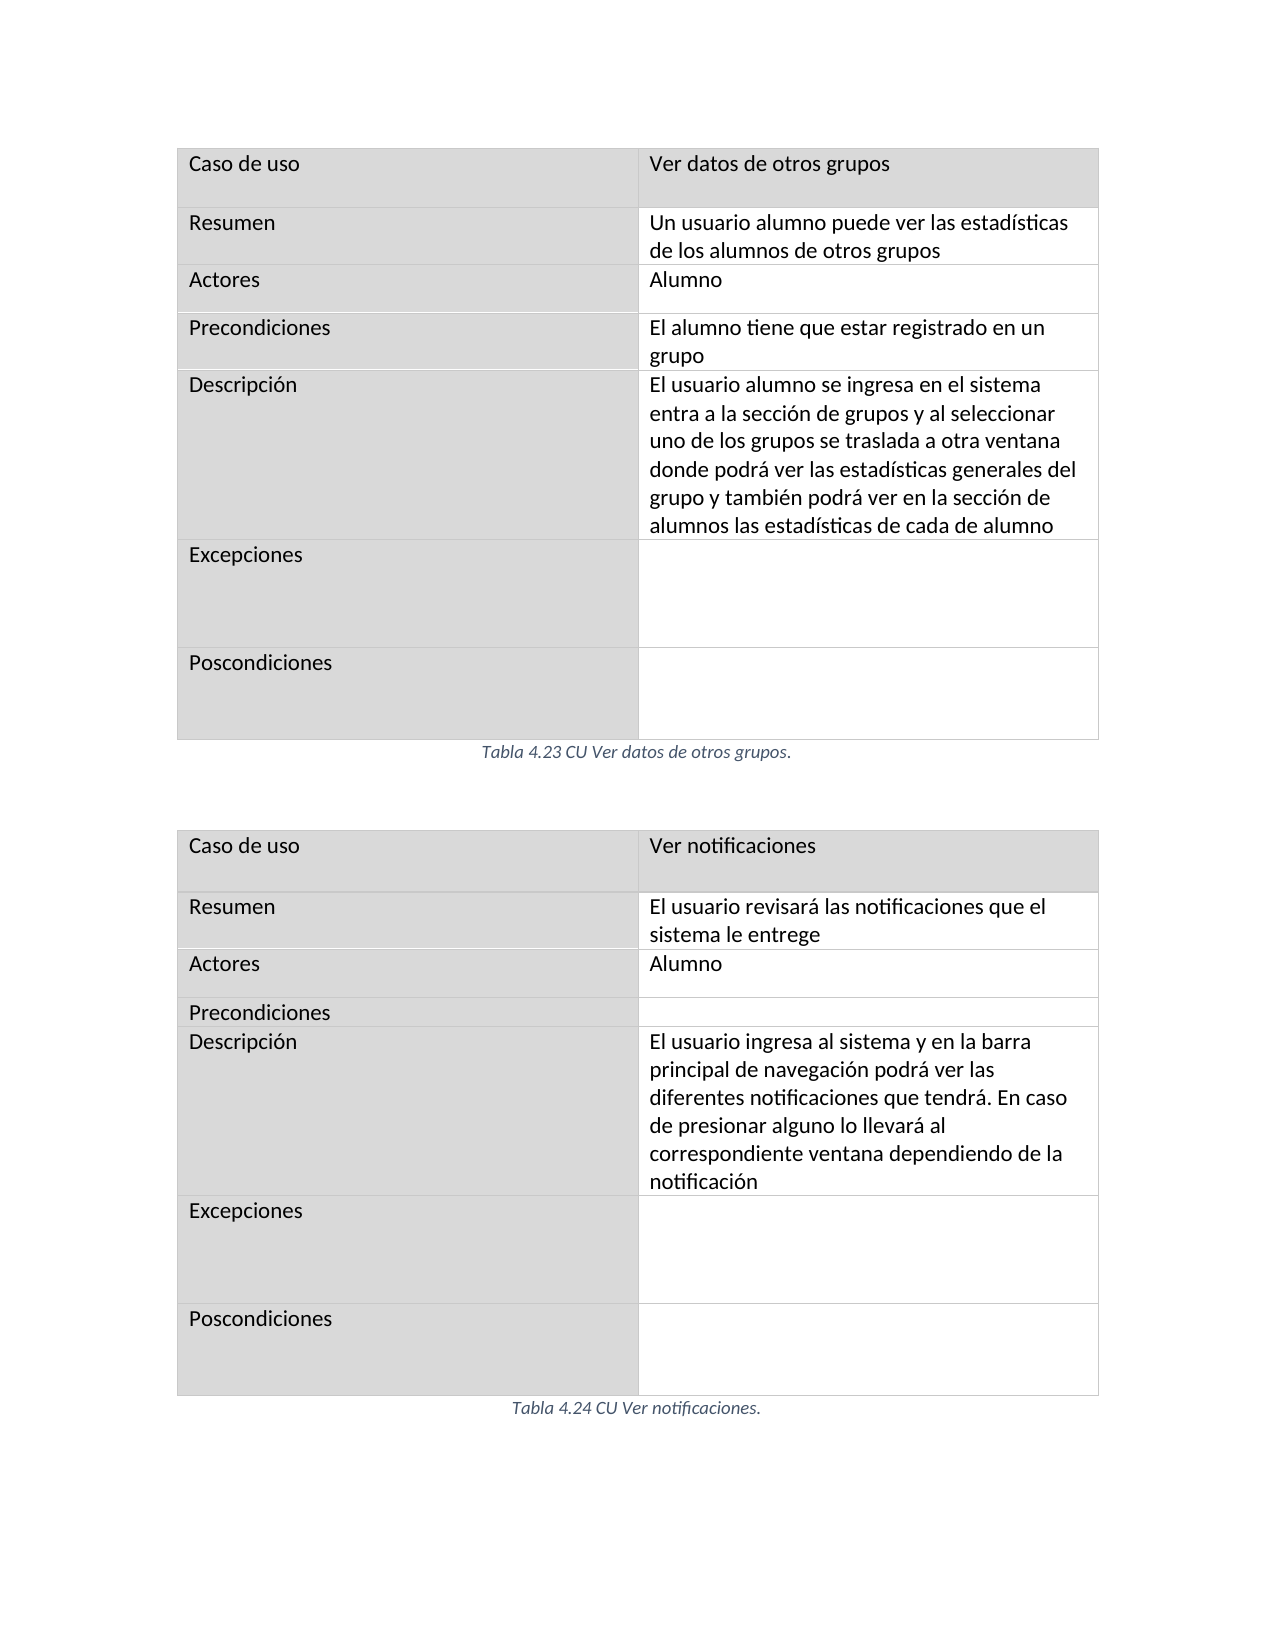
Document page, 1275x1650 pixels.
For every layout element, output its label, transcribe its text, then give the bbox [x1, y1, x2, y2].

table_header Ver datos de otros grupos [639, 149, 1098, 207]
table_cell Actores [178, 265, 638, 312]
table_cell Alumno [639, 265, 1098, 312]
table_cell El usuario ingresa al sistema y en la barra principal de navegación podrá ver las diferentes notificaciones que tendrá. En caso de presionar alguno lo llevará al correspondiente ventana dependiendo de la notificación [639, 1027, 1098, 1195]
table_header Caso de uso [178, 149, 638, 207]
table_cell El alumno tiene que estar registrado en un grupo [639, 314, 1098, 369]
table_cell Poscondiciones [178, 1304, 638, 1395]
table_cell Actores [178, 950, 638, 997]
table_cell Excepciones [178, 540, 638, 647]
table_cell Precondiciones [178, 998, 638, 1026]
table_cell [639, 998, 1098, 1026]
table_cell Descripción [178, 1027, 638, 1195]
table_header Ver notificaciones [639, 831, 1098, 891]
table_cell Alumno [639, 950, 1098, 997]
table_cell Resumen [178, 208, 638, 264]
table_cell El usuario alumno se ingresa en el sistema entra a la sección de grupos y al seleccionar uno de los grupos se traslada a otra ventana donde podrá ver las estadísticas generales del grupo y también podrá ver en la sección de alumnos las estadísticas de cada de alumno [639, 371, 1098, 539]
table_header Caso de uso [178, 831, 638, 891]
table_cell Excepciones [178, 1196, 638, 1303]
table_cell [639, 1196, 1098, 1303]
table_cell Poscondiciones [178, 648, 638, 739]
table_cell Descripción [178, 371, 638, 539]
table_cell El usuario revisará las notificaciones que el sistema le entrege [639, 893, 1098, 948]
table_cell [639, 1304, 1098, 1395]
table_cell Resumen [178, 893, 638, 948]
table_cell [639, 540, 1098, 647]
table_cell Un usuario alumno puede ver las estadísticas de los alumnos de otros grupos [639, 208, 1098, 264]
table_cell [639, 648, 1098, 739]
table_cell Precondiciones [178, 314, 638, 369]
